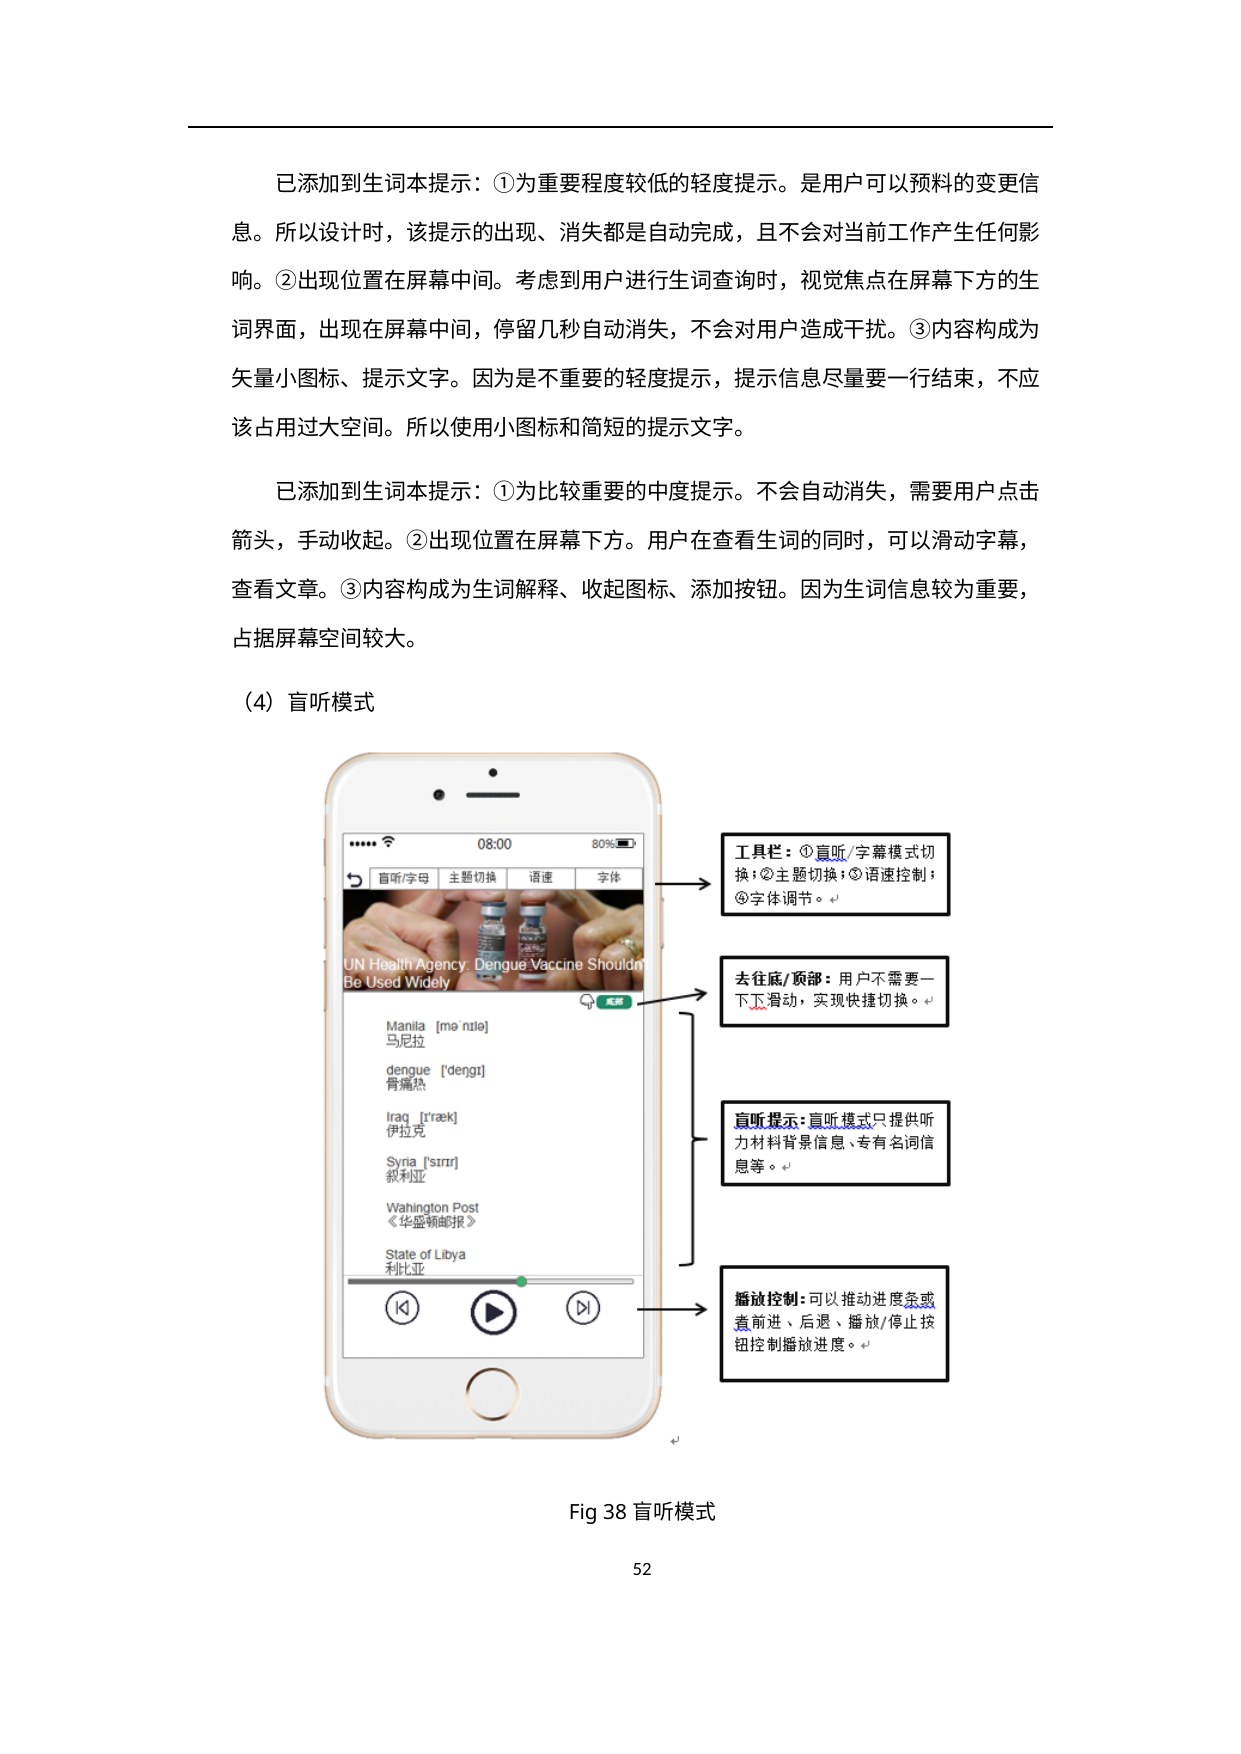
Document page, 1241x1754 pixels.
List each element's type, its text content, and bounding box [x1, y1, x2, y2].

title （4）盲听模式 [231, 685, 1053, 717]
text 已添加到生词本提示：①为比较重要的中度提示。不会自动消失，需要用户点击箭头，手动收起。②出现位置在屏幕下方。用户在查看生词的同时，可以滑动字幕，查看文章。③内容构成为生词解释、收起图标、添加按钮。因为生词信息较为重要，占据屏幕空间较大。 [231, 474, 1053, 653]
picture [319, 749, 965, 1447]
text 已添加到生词本提示：①为重要程度较低的轻度提示。是用户可以预料的变更信息。所以设计时，该提示的出现、消失都是自动完成，且不会对当前工作产生任何影响。②出现位置在屏幕中间。考虑到用户进行生词查询时，视觉焦点在屏幕下方的生词界面，出现在屏幕中间，停留几秒自动消失，不会对用户造成干扰。③内容构成为矢量小图标、提示文字。因为是不重要的轻度提示，提示信息尽量要一行结束，不应该占用过大空间。所以使用小图标和简短的提示文字。 [231, 166, 1053, 442]
